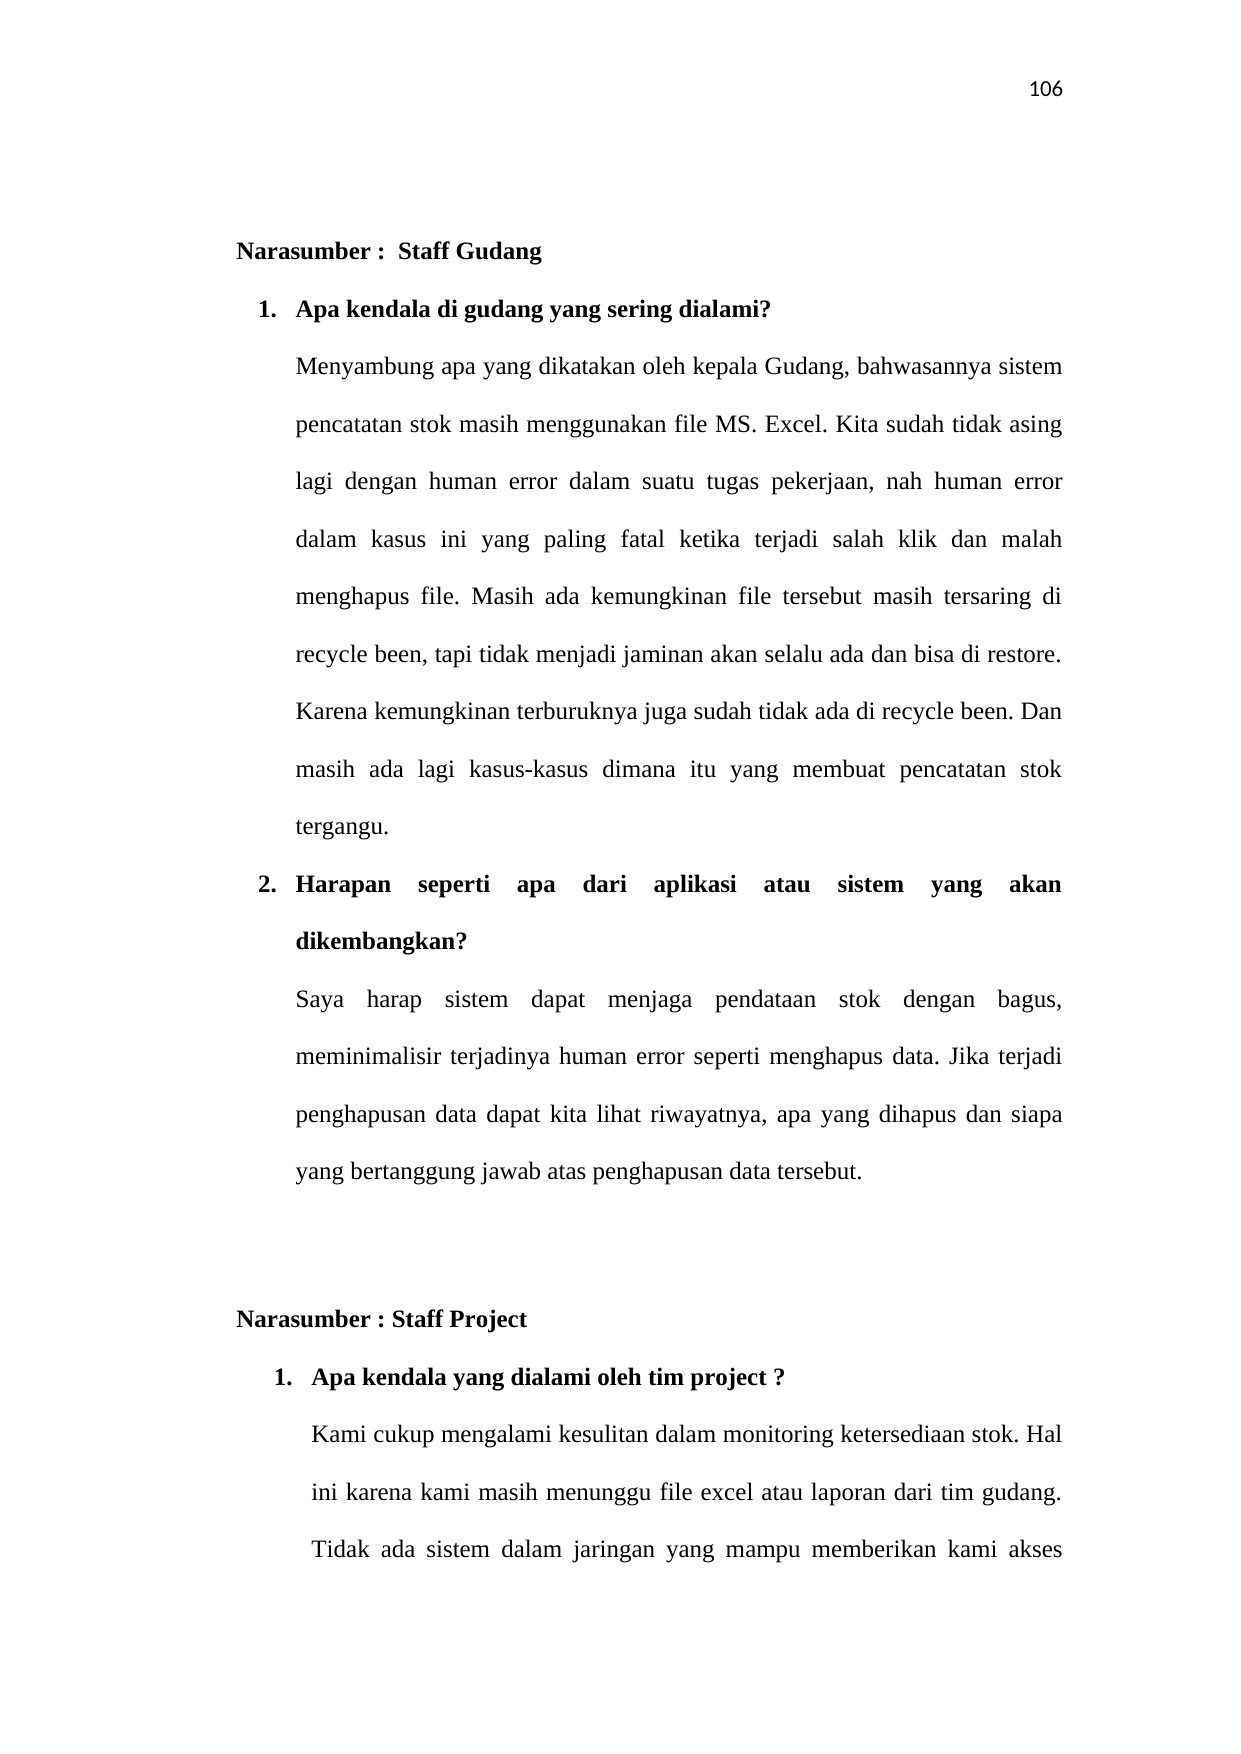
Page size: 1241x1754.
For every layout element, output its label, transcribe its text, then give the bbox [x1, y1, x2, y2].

list Harapan seperti apa dari aplikasi atau sistem yang akan dikembangkan? [258, 869, 1063, 955]
list Apa kendala yang dialami oleh tim project ? [274, 1362, 1063, 1391]
subtitle Narasumber : Staff Gudang [236, 236, 1063, 265]
list Saya harap sistem dapat menjaga pendataan stok dengan bagus, meminimalisir terjadinya human error seperti menghapus data. Jika terjadi penghapusan data dapat kita lihat riwayatnya, apa yang dihapus dan siapa yang bertanggung jawab atas penghapusan data tersebut. [295, 984, 1063, 1185]
list Apa kendala di gudang yang sering dialami? [258, 294, 1063, 322]
list Menyambung apa yang dikatakan oleh kepala Gudang, bahwasannya sistem pencatatan stok masih menggunakan file MS. Excel. Kita sudah tidak asing lagi dengan human error dalam suatu tugas pekerjaan, nah human error dalam kasus ini yang paling fatal ketika terjadi salah klik dan malah menghapus file. Masih ada kemungkinan file tersebut masih tersaring di recycle been, tapi tidak menjadi jaminan akan selalu ada dan bisa di restore. Karena kemungkinan terburuknya juga sudah tidak ada di recycle been. Dan masih ada lagi kasus-kasus dimana itu yang membuat pencatatan stok tergangu. [295, 351, 1063, 840]
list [311, 1419, 1063, 1563]
subtitle Narasumber : Staff Project [236, 1304, 1063, 1333]
